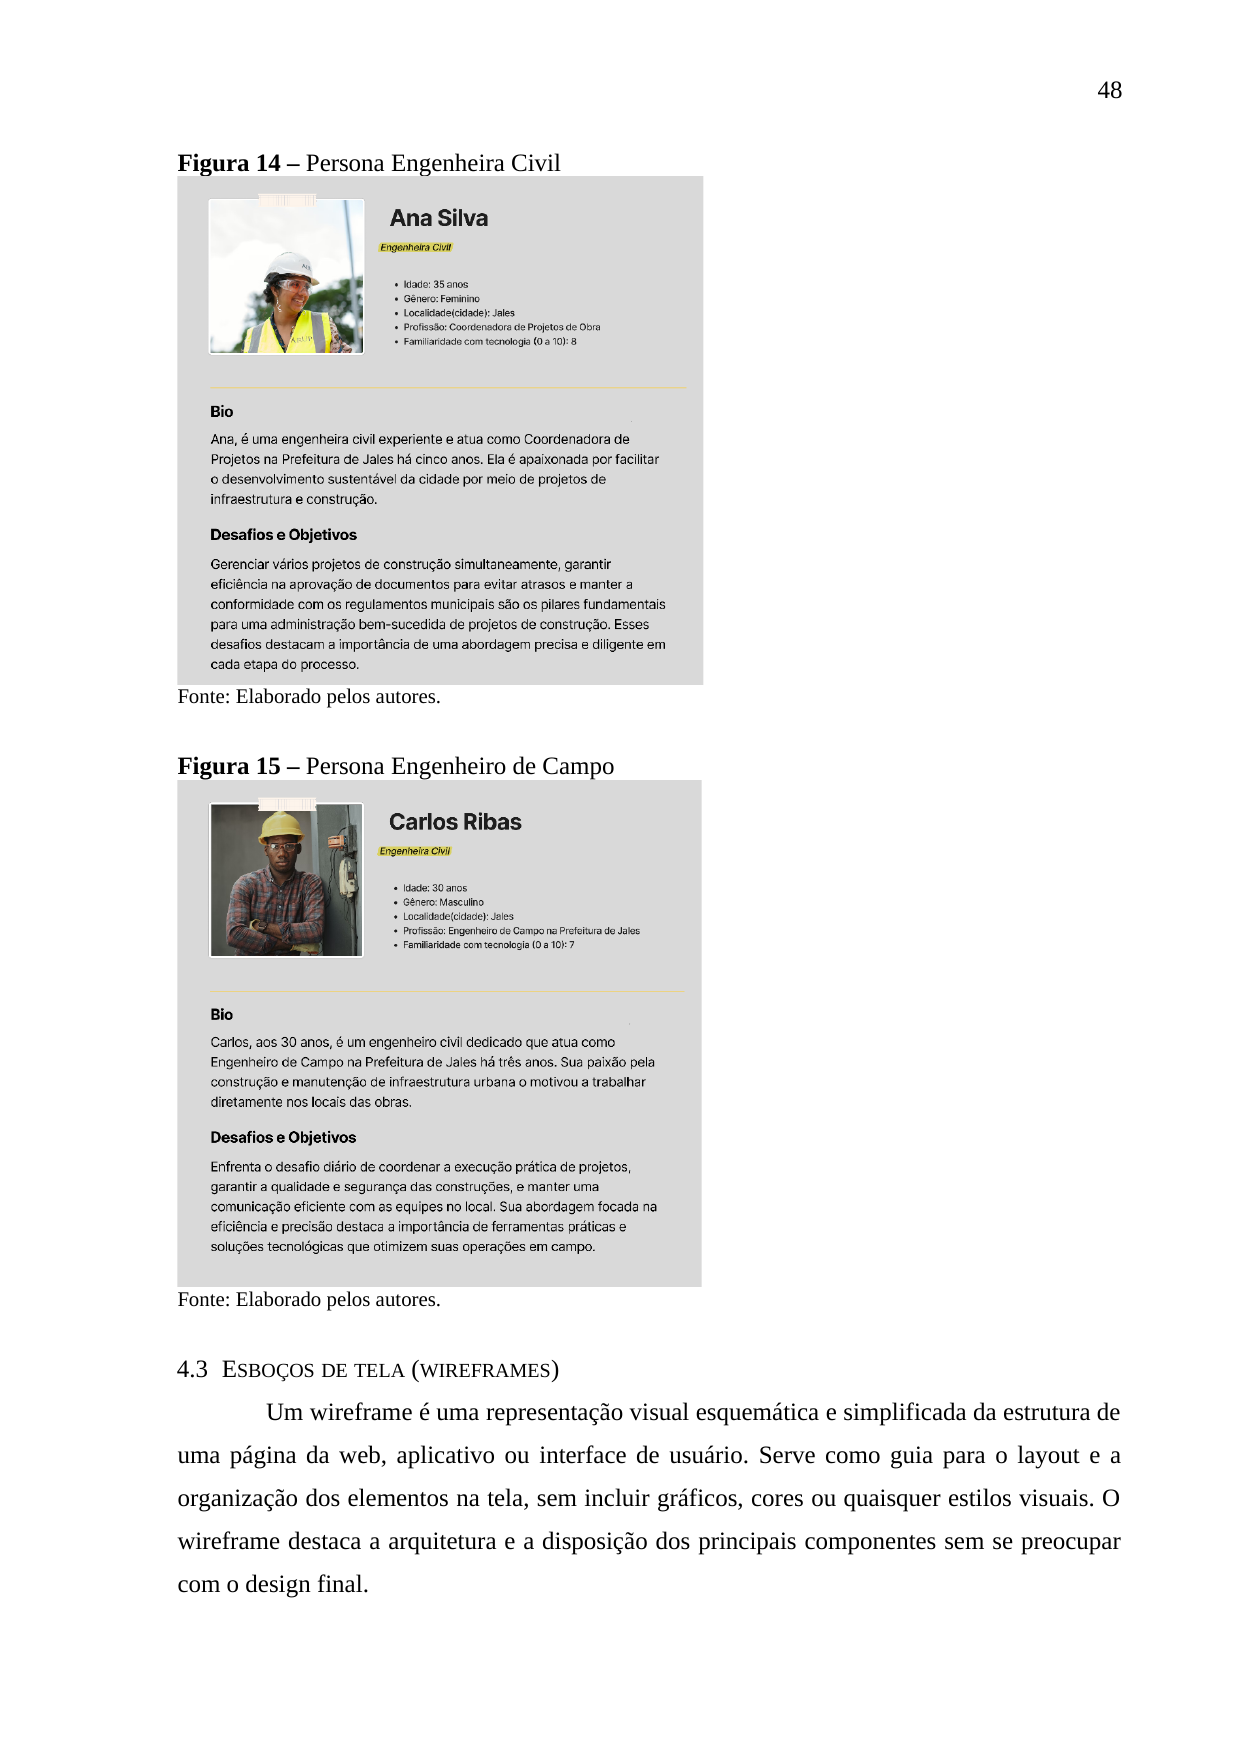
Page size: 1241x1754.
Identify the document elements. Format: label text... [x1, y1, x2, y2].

text Um wireframe é uma representação visual esquemática e simplificada da estrutura de uma página da web, aplicativo ou interface de usuário. Serve como guia para o layout e a organização dos elementos na tela, sem incluir gráficos, cores ou quaisquer estilos visuais. O wireframe destaca a arquitetura e a disposição dos principais componentes sem se preocupar com o design final. [177, 1397, 1122, 1598]
picture [177, 176, 704, 685]
text Fonte: Elaborado pelos autores. [177, 684, 1122, 708]
subtitle Esboços de tela (wireframes) [177, 1354, 1122, 1382]
text Fonte: Elaborado pelos autores. [177, 1286, 1122, 1311]
picture [177, 780, 702, 1287]
